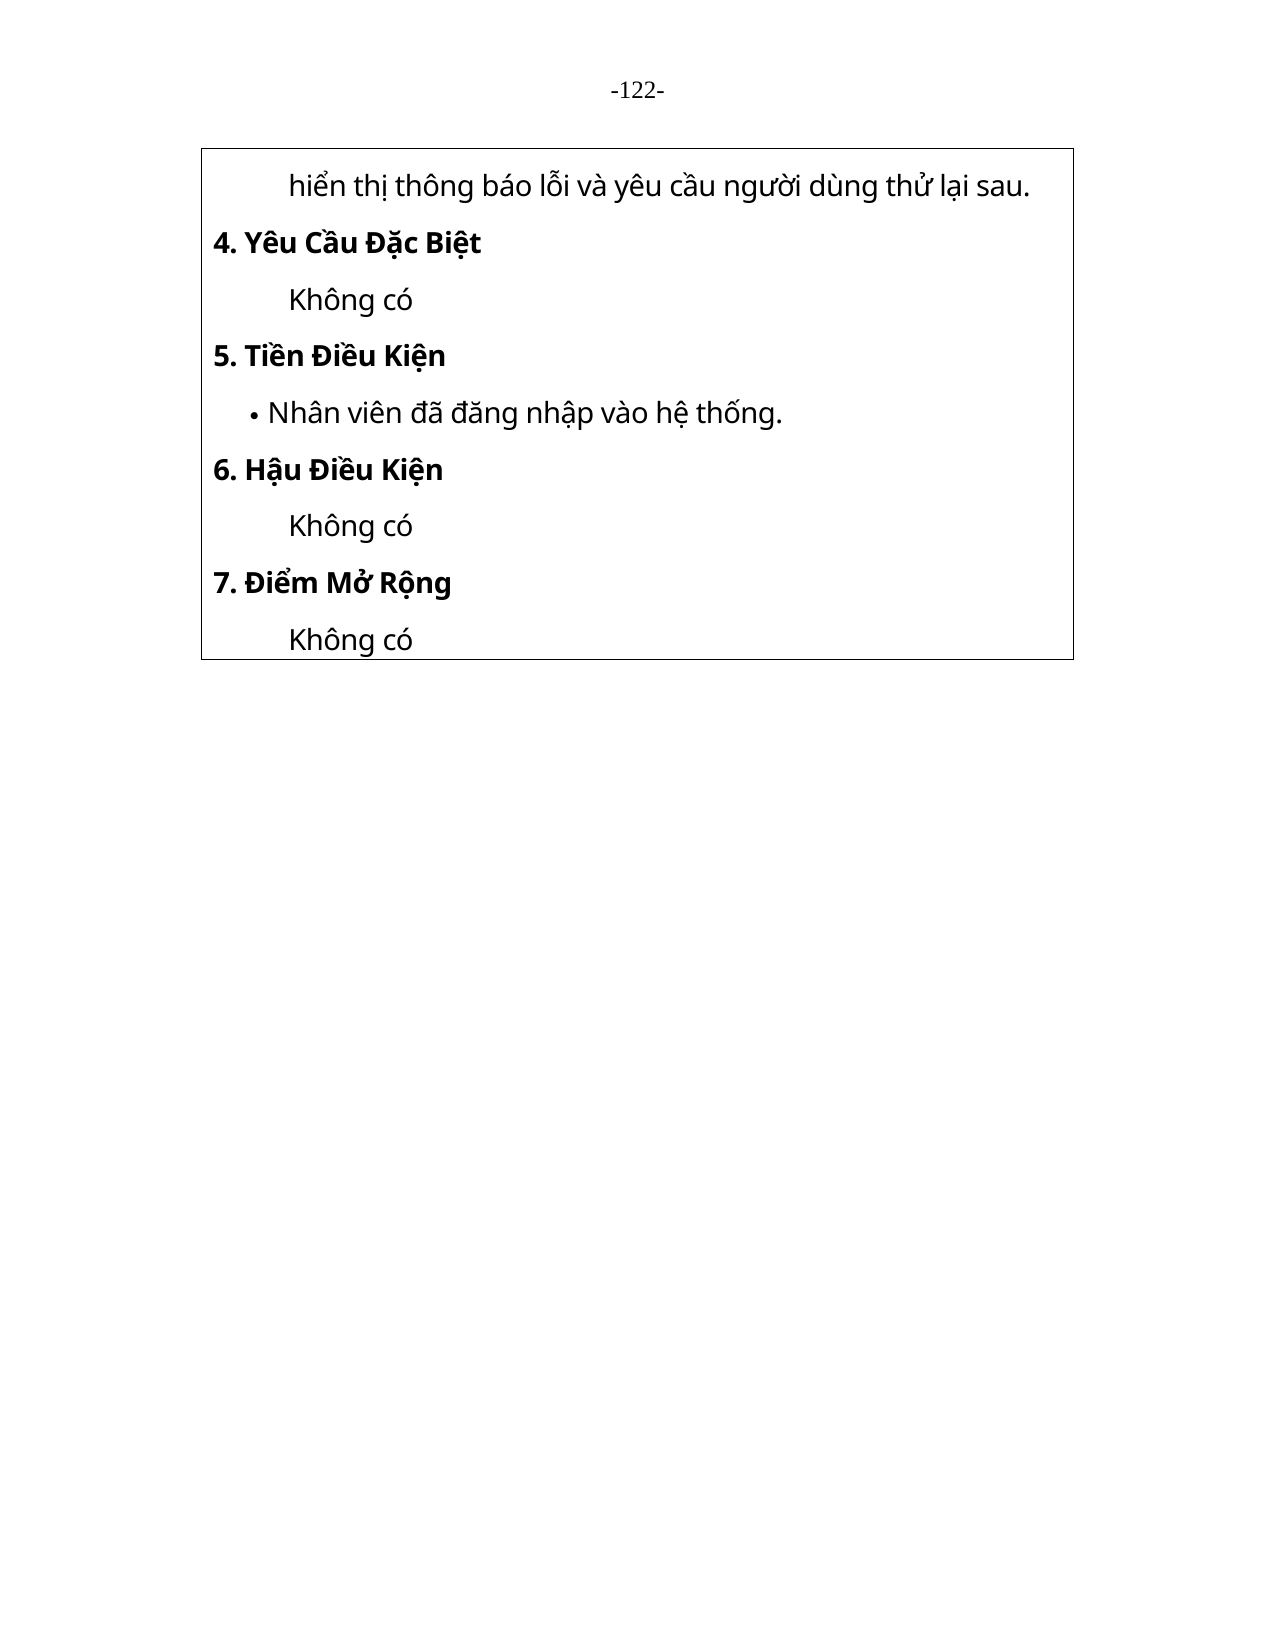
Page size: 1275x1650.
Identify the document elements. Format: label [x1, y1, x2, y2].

table_header [202, 149, 1073, 659]
